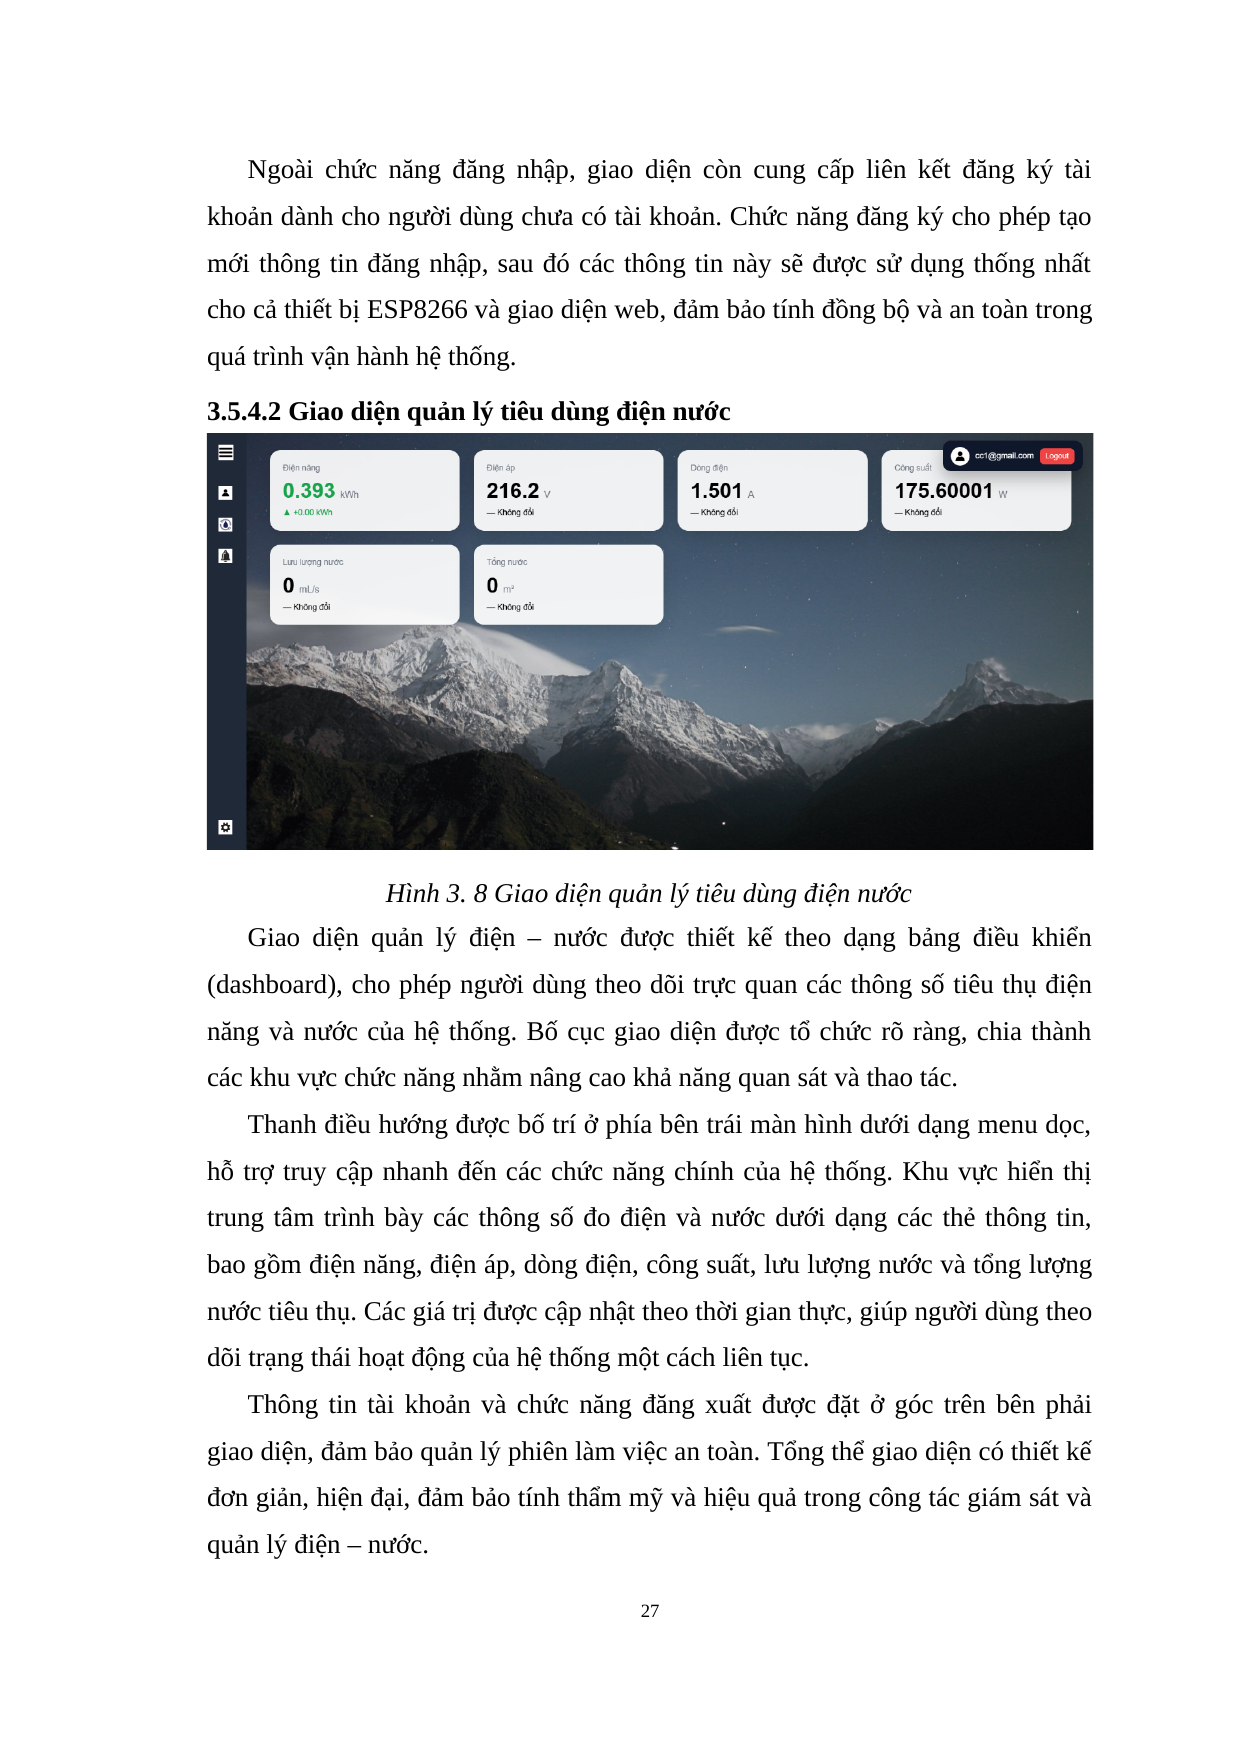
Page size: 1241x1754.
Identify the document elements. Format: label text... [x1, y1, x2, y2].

text Thanh điều hướng được bố trí ở phía bên trái màn hình dưới dạng menu dọc, hỗ trợ truy cập nhanh đến các chức năng chính của hệ thống. Khu vực hiển thị trung tâm trình bày các thông số đo điện và nước dưới dạng các thẻ thông tin, bao gồm điện năng, điện áp, dòng điện, công suất, lưu lượng nước và tổng lượng nước tiêu thụ. Các giá trị được cập nhật theo thời gian thực, giúp người dùng theo dõi trạng thái hoạt động của hệ thống một cách liên tục. [207, 1108, 1093, 1372]
text Thông tin tài khoản và chức năng đăng xuất được đặt ở góc trên bên phải giao diện, đảm bảo quản lý phiên làm việc an toàn. Tổng thể giao diện có thiết kế đơn giản, hiện đại, đảm bảo tính thẩm mỹ và hiệu quả trong công tác giám sát và quản lý điện – nước. [207, 1388, 1093, 1559]
text Giao diện quản lý điện – nước được thiết kế theo dạng bảng điều khiển (dashboard), cho phép người dùng theo dõi trực quan các thông số tiêu thụ điện năng và nước của hệ thống. Bố cục giao diện được tổ chức rõ ràng, chia thành các khu vực chức năng nhằm nâng cao khả năng quan sát và thao tác. [207, 921, 1093, 1092]
text Ngoài chức năng đăng nhập, giao diện còn cung cấp liên kết đăng ký tài khoản dành cho người dùng chưa có tài khoản. Chức năng đăng ký cho phép tạo mới thông tin đăng nhập, sau đó các thông tin này sẽ được sử dụng thống nhất cho cả thiết bị ESP8266 và giao diện web, đảm bảo tính đồng bộ và an toàn trong quá trình vận hành hệ thống. [207, 154, 1093, 371]
picture [206, 433, 1094, 850]
subtitle 3.5.4.2 Giao diện quản lý tiêu dùng điện nước [207, 395, 1093, 426]
